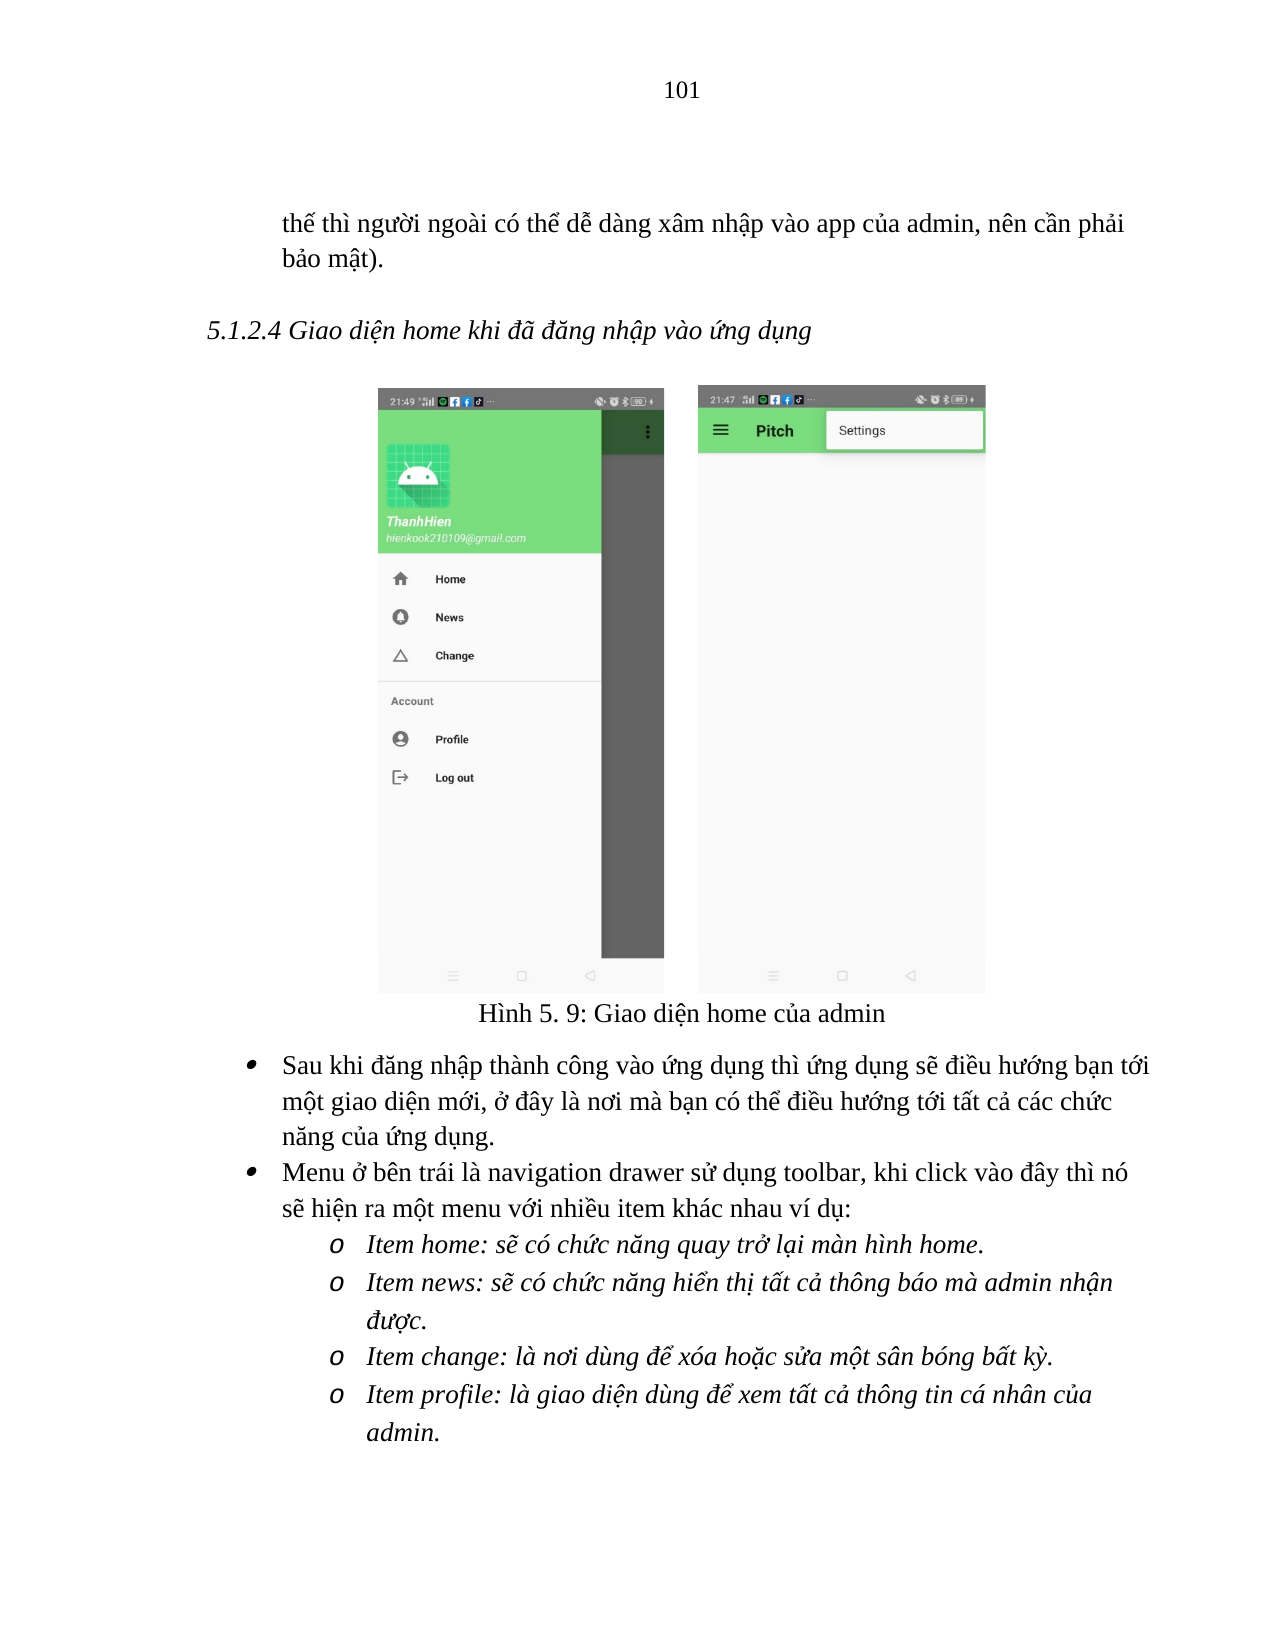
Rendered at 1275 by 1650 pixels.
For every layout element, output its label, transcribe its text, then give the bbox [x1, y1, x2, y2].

list Menu ở bên trái là navigation drawer sử dụng toolbar, khi click vào đây thì nó sẽ hiện ra một menu với nhiều item khác nhau ví dụ: [244, 1156, 1157, 1223]
text Hình 5. 9: Giao diện home của admin [207, 997, 1157, 1028]
list Item change: là nơi dùng để xóa hoặc sửa một sân bóng bất kỳ. [329, 1340, 1157, 1373]
list Sau khi đăng nhập thành công vào ứng dụng thì ứng dụng sẽ điều hướng bạn tới một giao diện mới, ở đây là nơi mà bạn có thể điều hướng tới tất cả các chức năng của ứng dụng. [244, 1049, 1157, 1152]
list Item profile: là giao diện dùng để xem tất cả thông tin cá nhân của admin. [329, 1378, 1157, 1447]
list Item news: sẽ có chức năng hiển thị tất cả thông báo mà admin nhận được. [329, 1266, 1157, 1335]
list Item home: sẽ có chức năng quay trở lại màn hình home. [329, 1228, 1157, 1261]
list 5.1.2.4 Giao diện home khi đã đăng nhập vào ứng dụng [207, 314, 1157, 345]
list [282, 207, 1157, 274]
picture [378, 388, 665, 993]
picture [698, 385, 986, 993]
